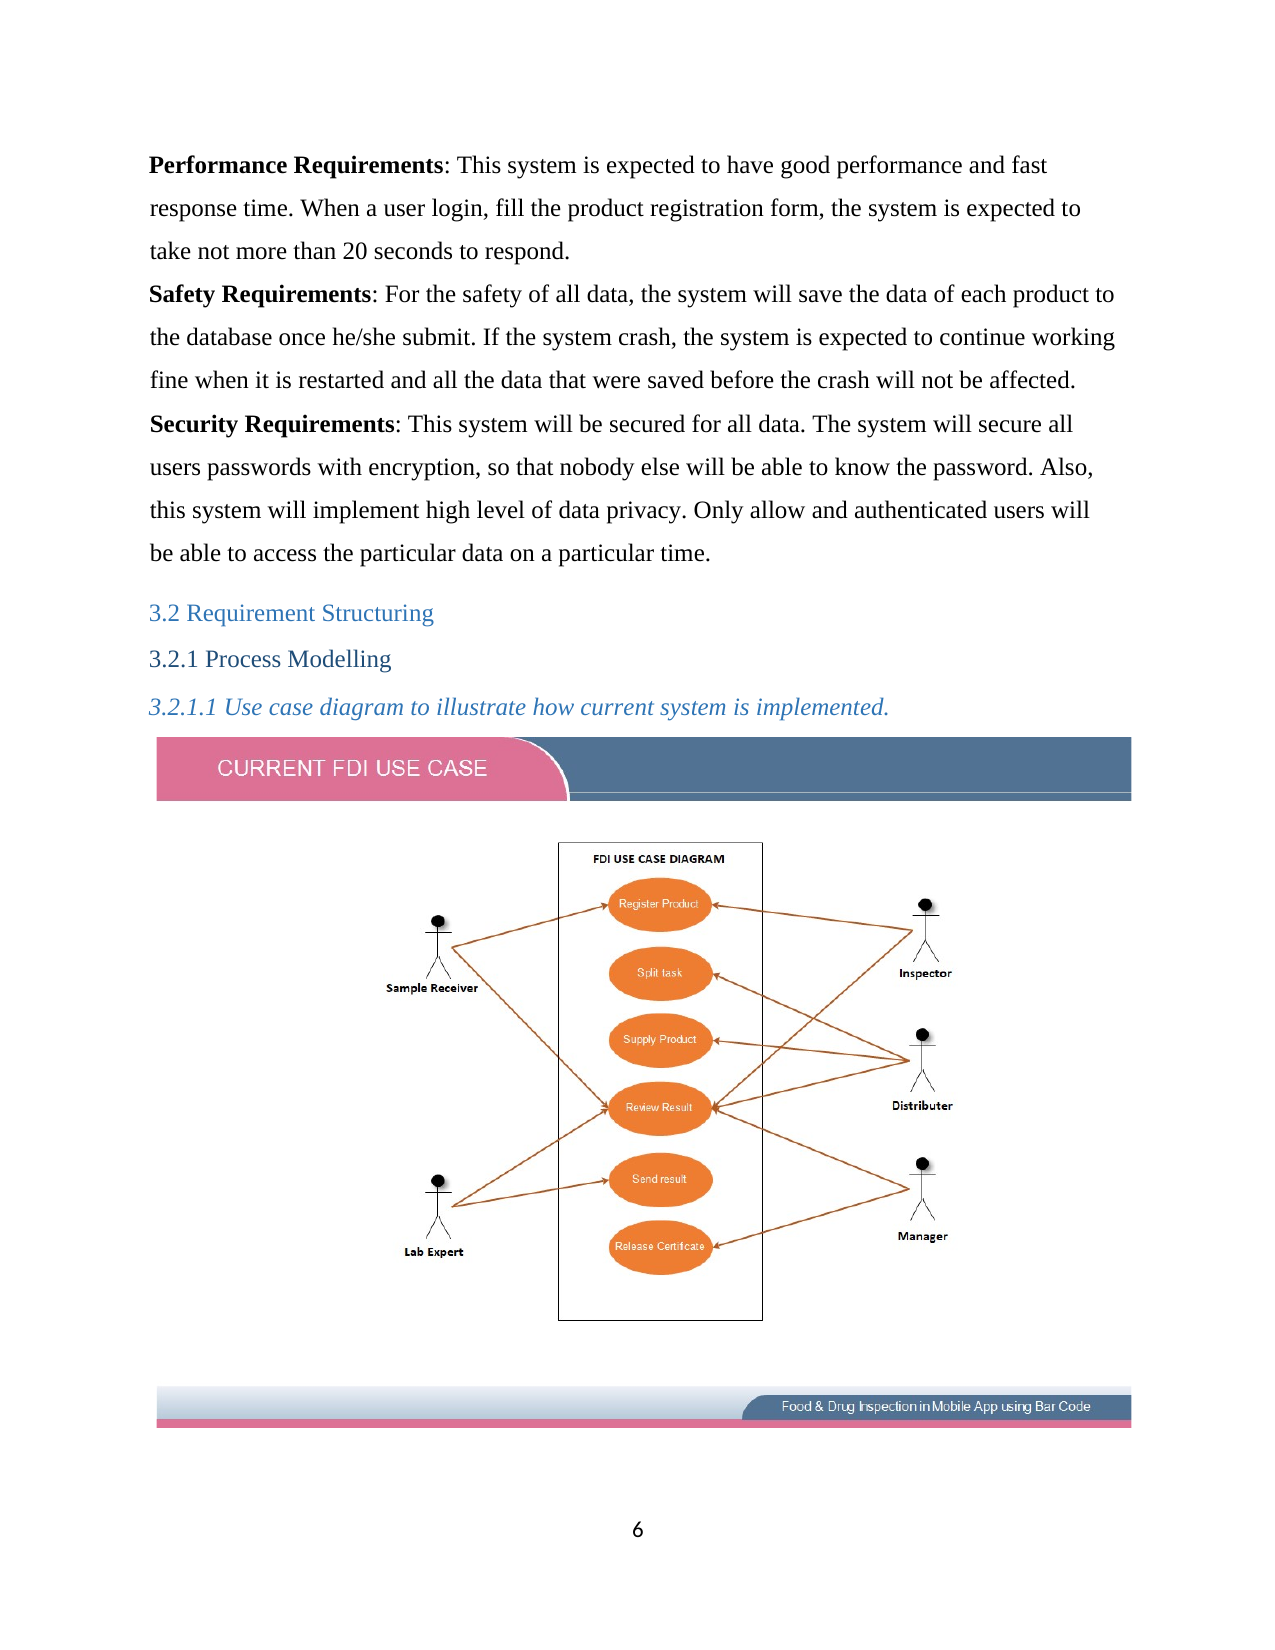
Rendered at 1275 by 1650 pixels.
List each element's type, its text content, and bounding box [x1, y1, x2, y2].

subtitle 3.2 Requirement Structuring [148, 598, 1228, 626]
text 3.2.1.1 Use case diagram to illustrate how current system is implemented. [148, 692, 1228, 721]
subtitle 3.2.1 Process Modelling [148, 644, 1228, 673]
text Performance Requirements: This system is expected to have good performance and fast response time. When a user login, fill the product registration form, the system is expected to take not more than 20 seconds to respond. [148, 150, 1125, 265]
text Safety Requirements: For the safety of all data, the system will save the data of each product to the database once he/she submit. If the system crash, the system is expected to continue working fine when it is restarted and all the data that were saved before the crash will not be affected. Security Requirements: This system will be secured for all data. The system will secure all users passwords with encryption, so that nobody else will be able to know the password. Also, this system will implement high level of data privacy. Only allow and authenticated users will be able to access the particular data on a particular time. [148, 279, 1116, 567]
picture [156, 737, 1132, 1428]
